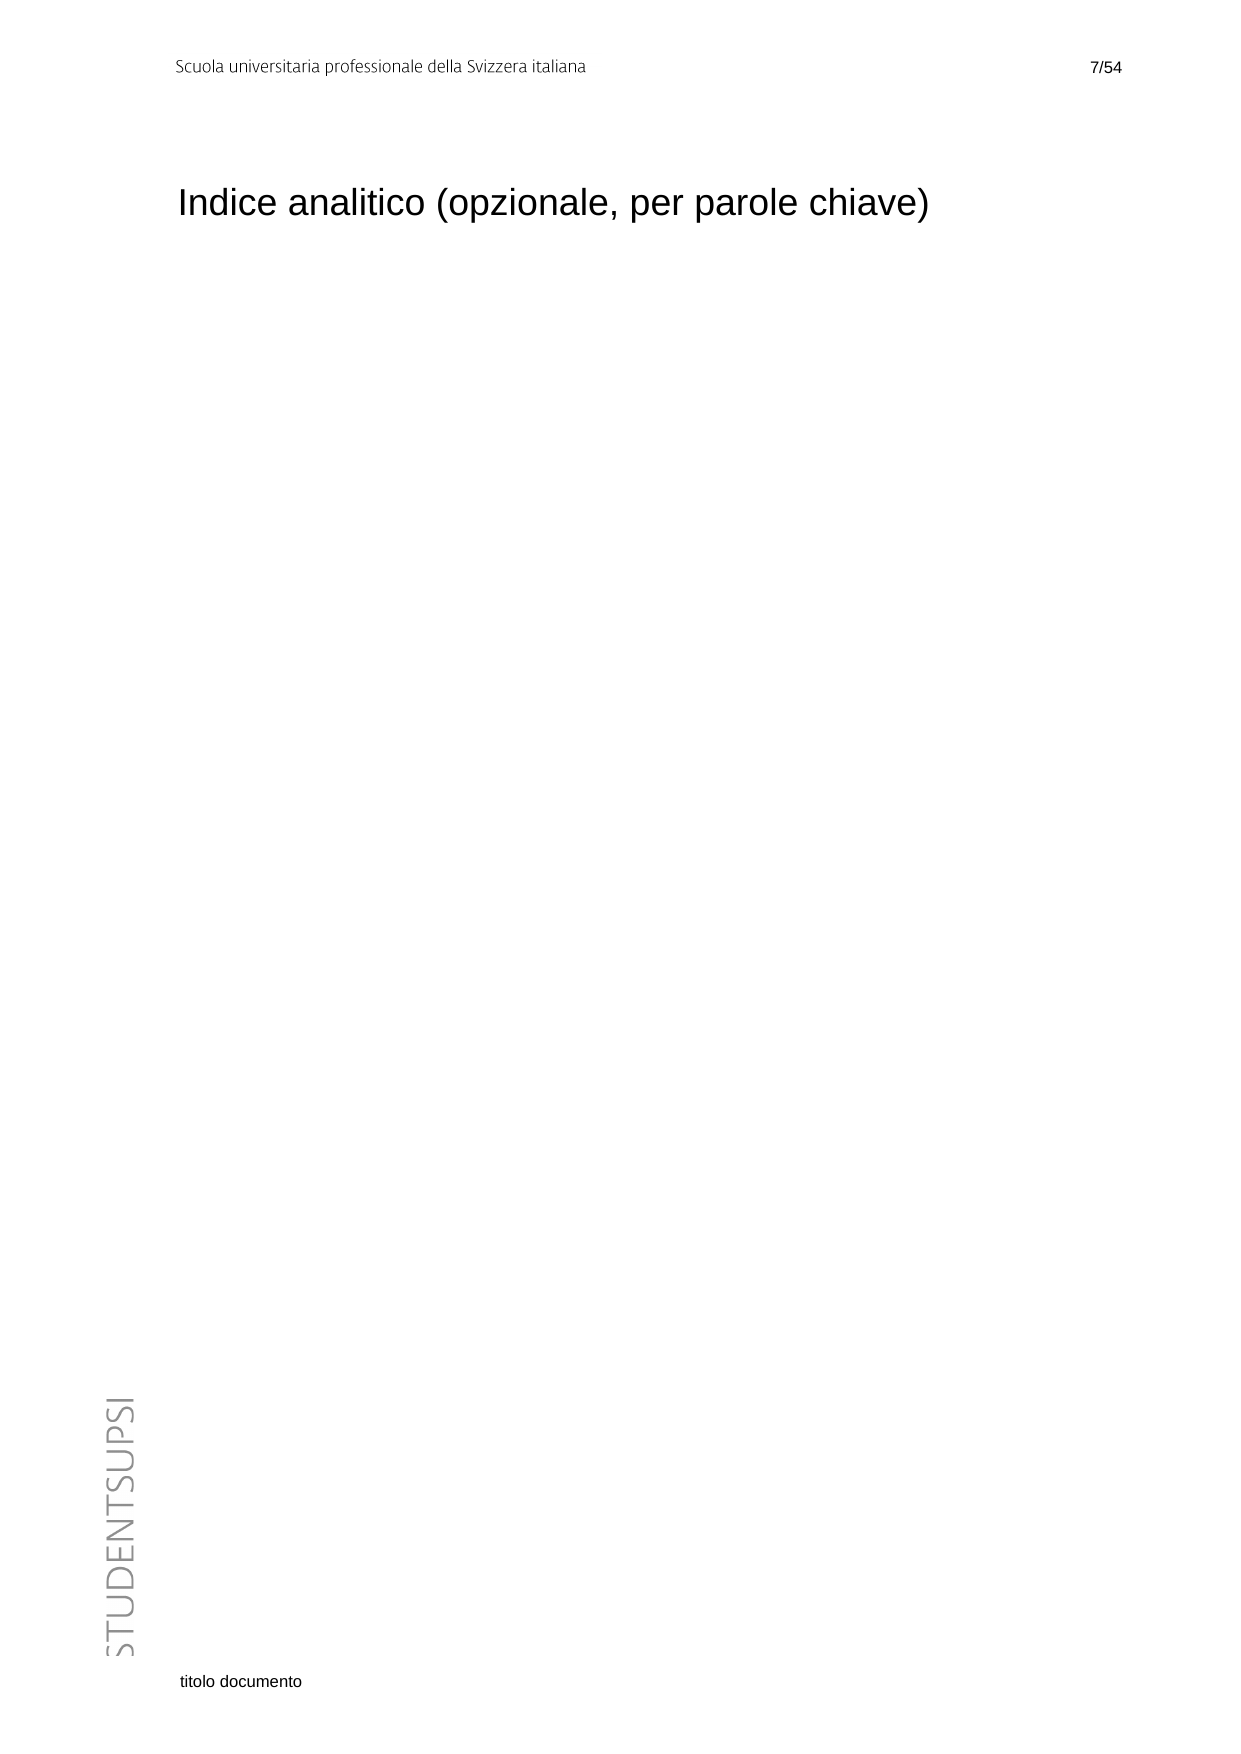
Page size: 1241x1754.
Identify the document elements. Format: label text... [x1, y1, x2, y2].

text Indice analitico (opzionale, per parole chiave) [177, 180, 1122, 223]
picture [168, 53, 602, 80]
picture [106, 1399, 134, 1657]
